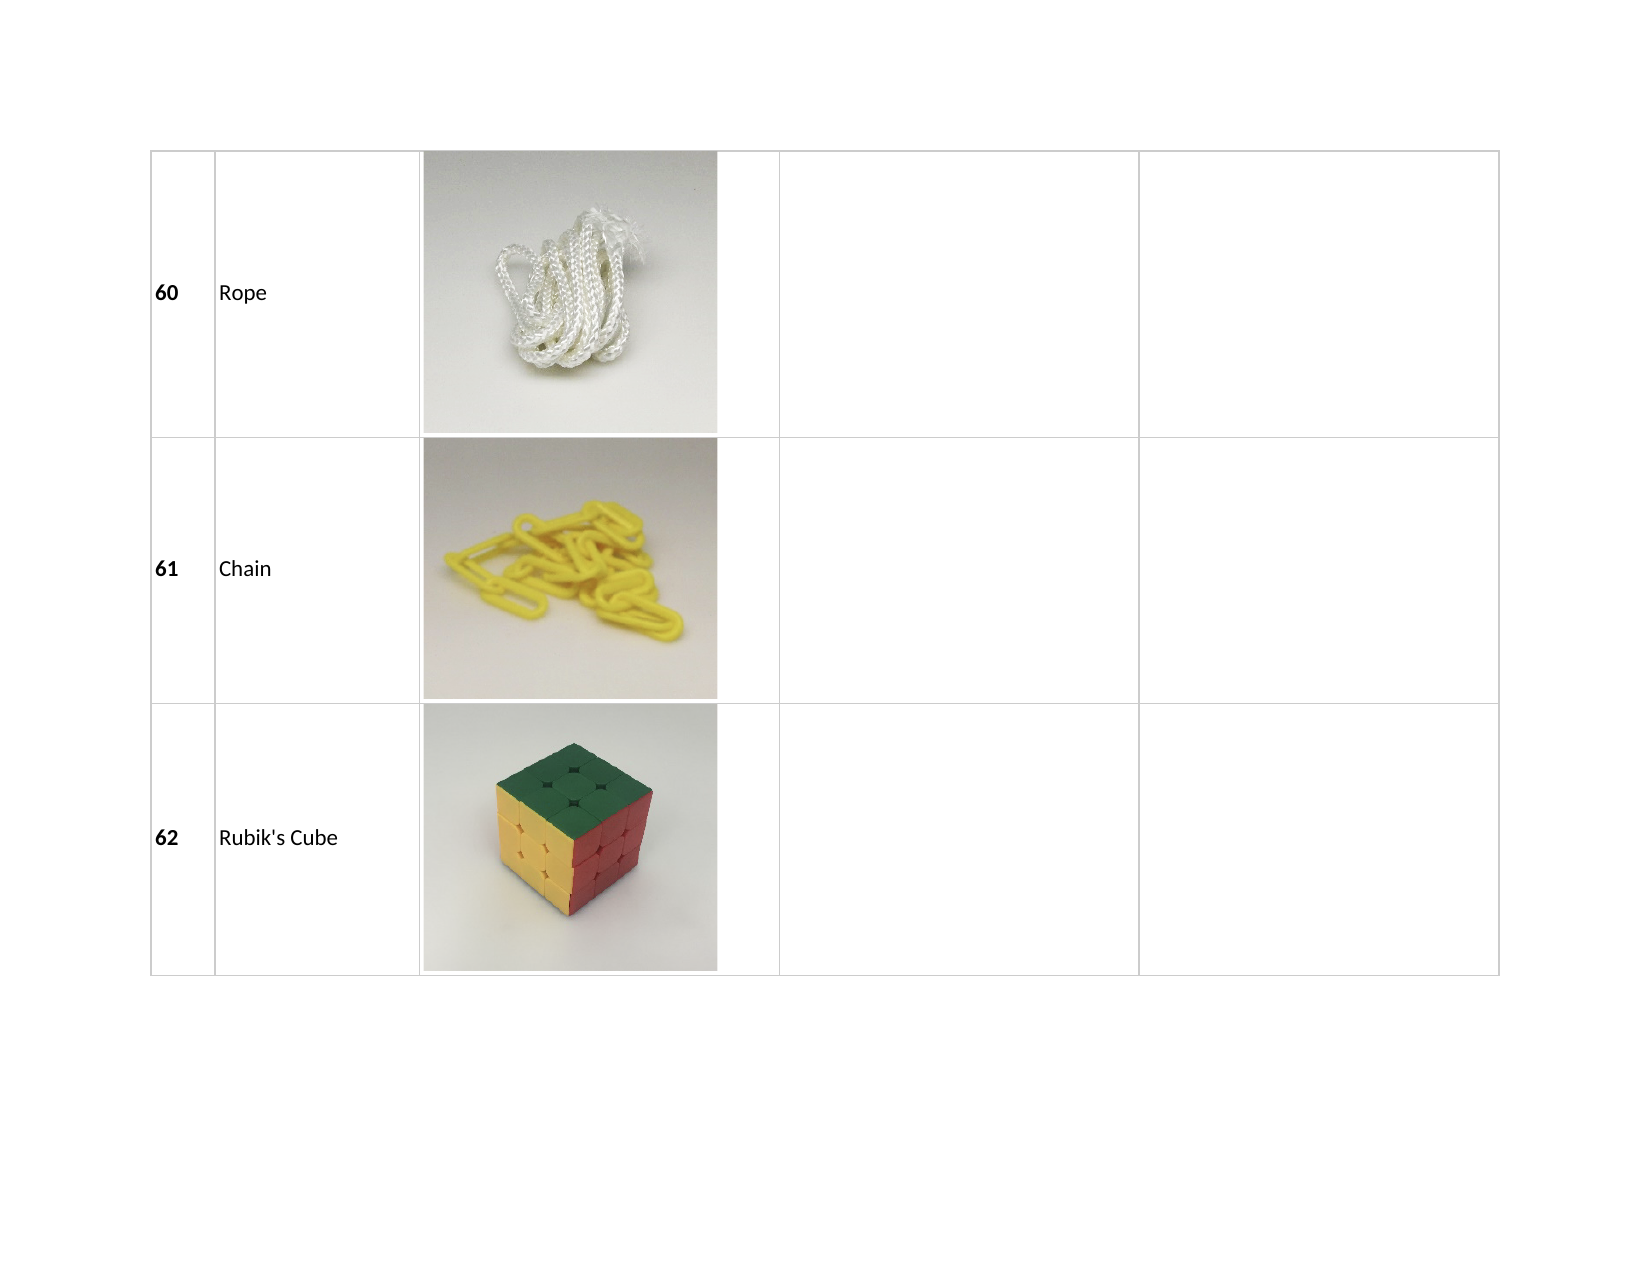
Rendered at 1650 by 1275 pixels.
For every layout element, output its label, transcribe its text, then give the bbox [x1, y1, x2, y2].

table_cell 62 [152, 704, 214, 974]
table_cell [780, 152, 1138, 437]
picture [423, 704, 718, 971]
table_cell Rubik's Cube [216, 704, 419, 974]
table_cell [420, 152, 779, 437]
picture [423, 438, 718, 699]
table_cell [1140, 152, 1498, 437]
table_cell 61 [152, 438, 214, 702]
table_cell [420, 438, 779, 702]
table_cell Rope [216, 152, 419, 437]
table_cell [780, 704, 1138, 974]
picture [423, 151, 718, 433]
table_cell 60 [152, 152, 214, 437]
table_cell [420, 704, 779, 974]
table_cell [780, 438, 1138, 702]
table_cell [1140, 438, 1498, 702]
table_cell [1140, 704, 1498, 974]
table_cell Chain [216, 438, 419, 702]
